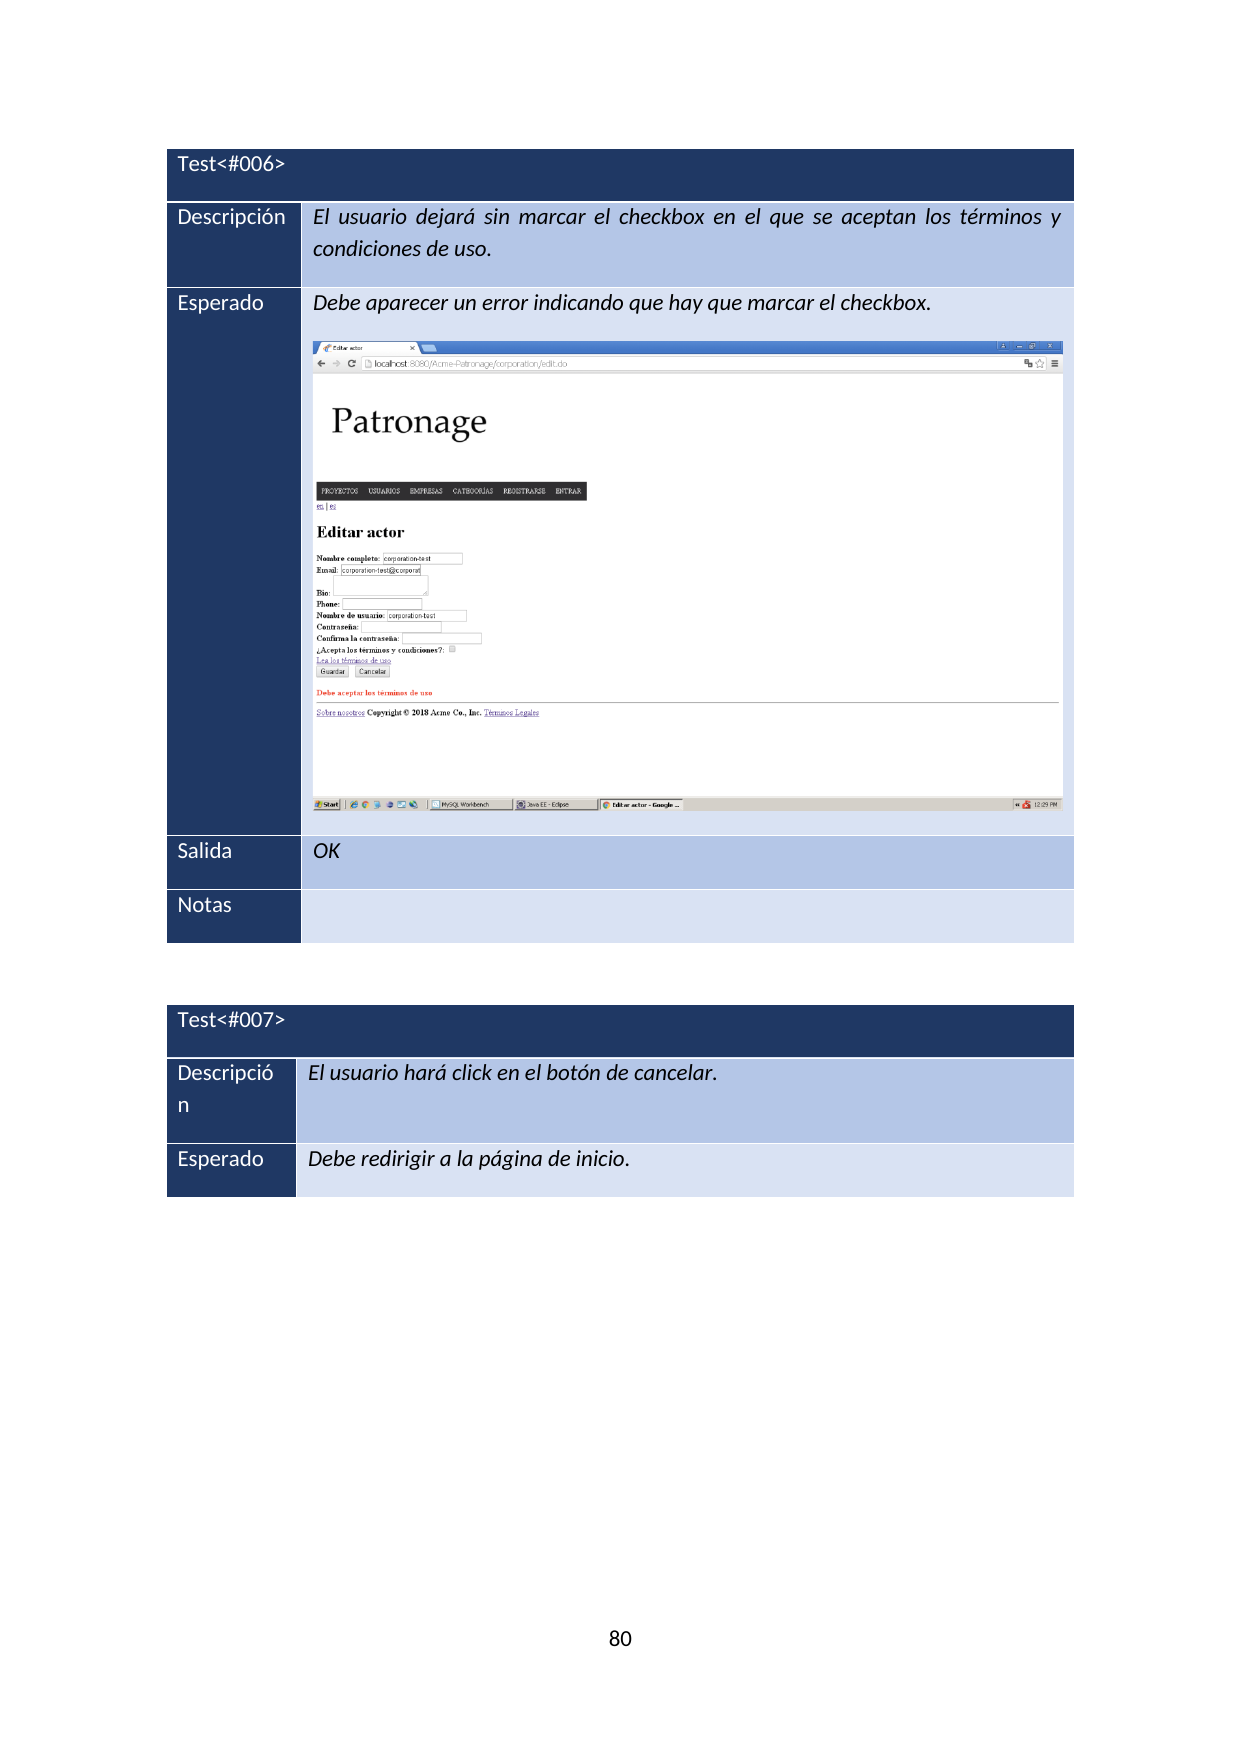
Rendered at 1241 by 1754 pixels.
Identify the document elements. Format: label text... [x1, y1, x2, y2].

picture [312, 341, 1063, 811]
table_cell Descripción [167, 1059, 296, 1143]
table_cell El usuario dejará sin marcar el checkbox en el que se aceptan los términos y condiciones de uso. [302, 203, 1074, 287]
table_cell Descripción [167, 203, 301, 287]
table_cell Salida [167, 836, 301, 889]
table_cell Debe aparecer un error indicando que hay que marcar el checkbox. [302, 288, 1074, 835]
table_header Test<#007> [167, 1005, 1074, 1057]
table_cell Notas [167, 890, 301, 943]
table_header Test<#006> [167, 149, 1074, 201]
table_cell [302, 890, 1074, 943]
table_cell Debe redirigir a la página de inicio. [297, 1144, 1074, 1197]
table_cell OK [302, 836, 1074, 889]
table_cell Esperado [167, 1144, 296, 1197]
table_cell Esperado [167, 288, 301, 835]
table_cell El usuario hará click en el botón de cancelar. [297, 1059, 1074, 1143]
